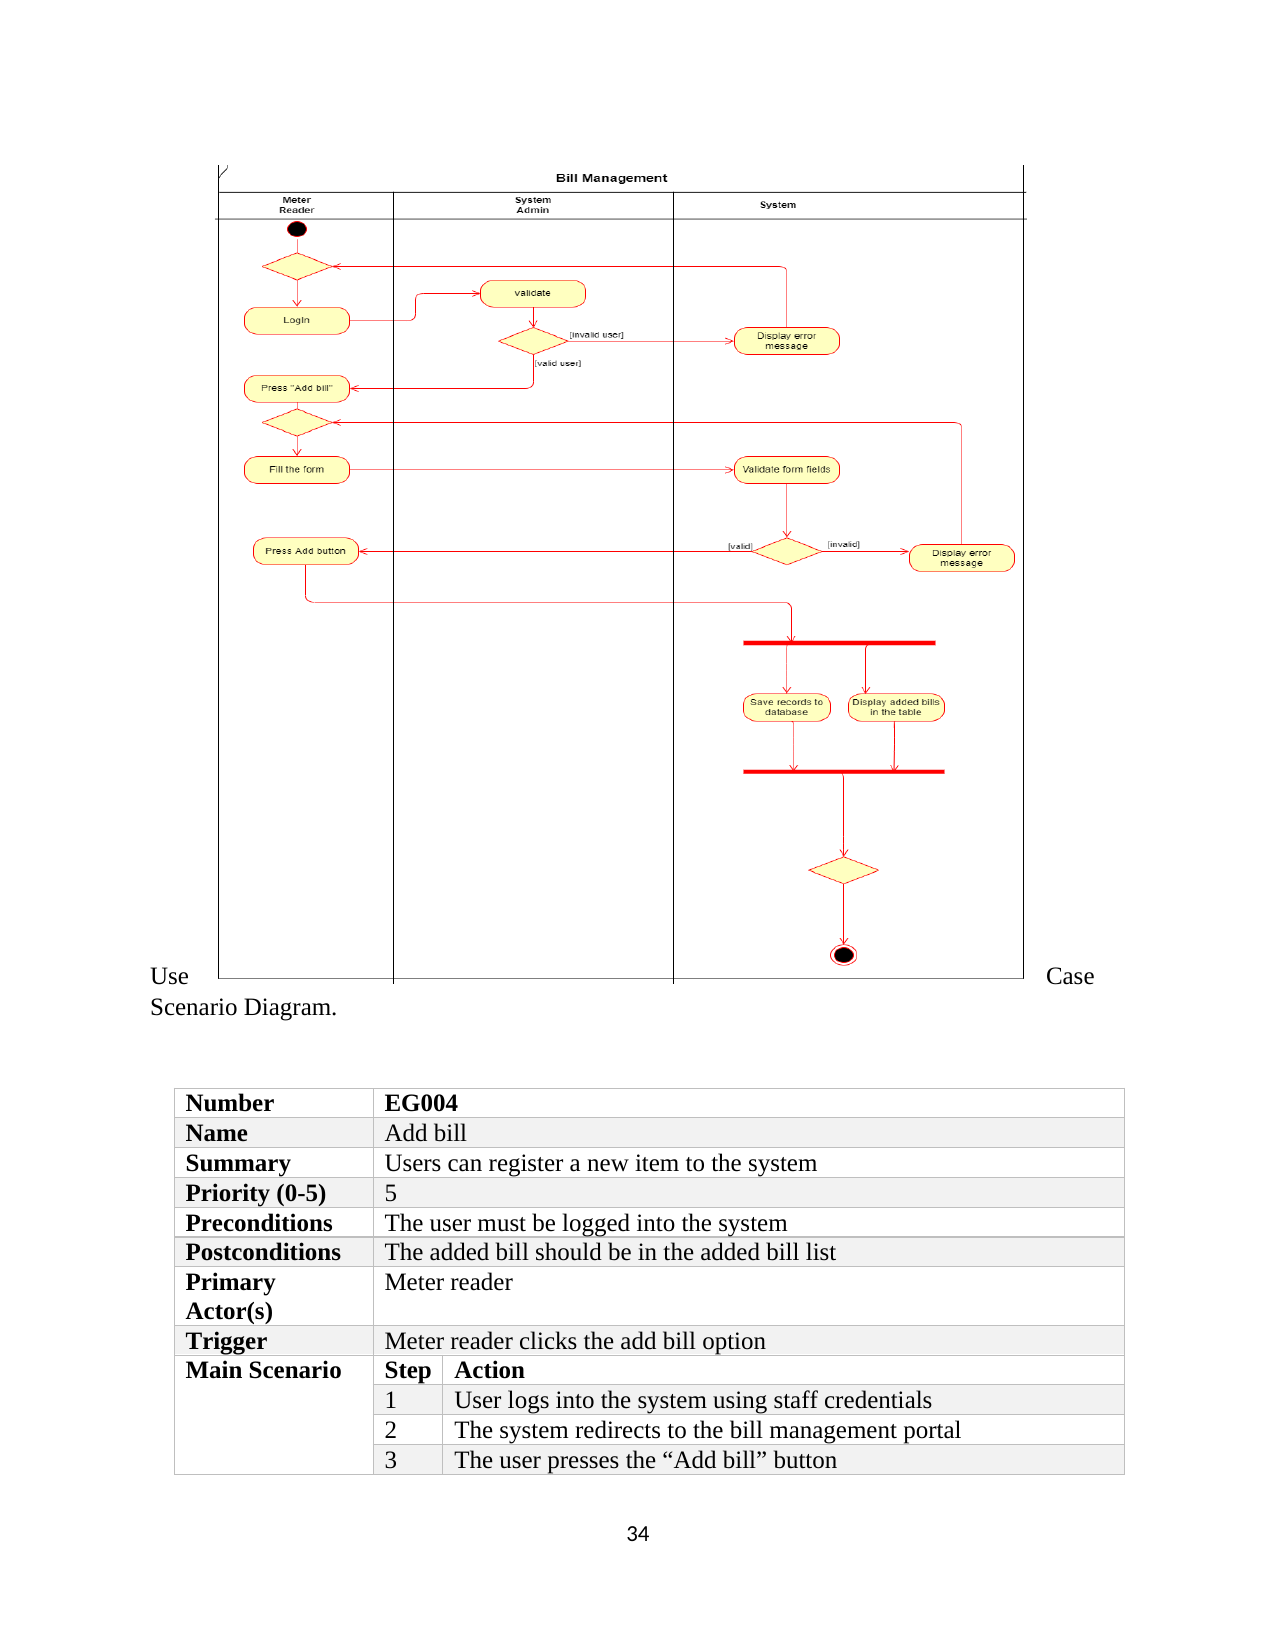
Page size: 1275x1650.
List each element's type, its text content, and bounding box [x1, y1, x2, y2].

table_cell 1 [374, 1385, 442, 1414]
table_cell Trigger [175, 1326, 373, 1354]
table_cell Preconditions [175, 1208, 373, 1236]
table_cell Main Scenario [175, 1356, 373, 1474]
table_cell Postconditions [175, 1238, 373, 1266]
table_cell Priority (0-5) [175, 1178, 373, 1207]
table_cell The user must be logged into the system [374, 1208, 1124, 1236]
table_cell The added bill should be in the added bill list [374, 1238, 1124, 1266]
table_cell Meter reader clicks the add bill option [374, 1326, 1124, 1354]
table_cell Primary Actor(s) [175, 1267, 373, 1325]
text Use Case Scenario Diagram. [150, 961, 1125, 1021]
table_header Number [175, 1089, 373, 1117]
table_cell 5 [374, 1178, 1124, 1207]
table_header EG004 [374, 1089, 1124, 1117]
table_cell Add bill [374, 1118, 1124, 1147]
table_cell Summary [175, 1148, 373, 1177]
table_cell Action [443, 1356, 1124, 1384]
table_cell 3 [374, 1445, 442, 1474]
table_cell Meter reader [374, 1267, 1124, 1325]
picture [214, 165, 1026, 984]
table_cell 2 [374, 1415, 442, 1444]
table_cell Name [175, 1118, 373, 1147]
table_cell Users can register a new item to the system [374, 1148, 1124, 1177]
table_cell User logs into the system using staff credentials [443, 1385, 1124, 1414]
table_cell The system redirects to the bill management portal [443, 1415, 1124, 1444]
table_cell The user presses the “Add bill” button [443, 1445, 1124, 1474]
table_cell Step [374, 1356, 442, 1384]
